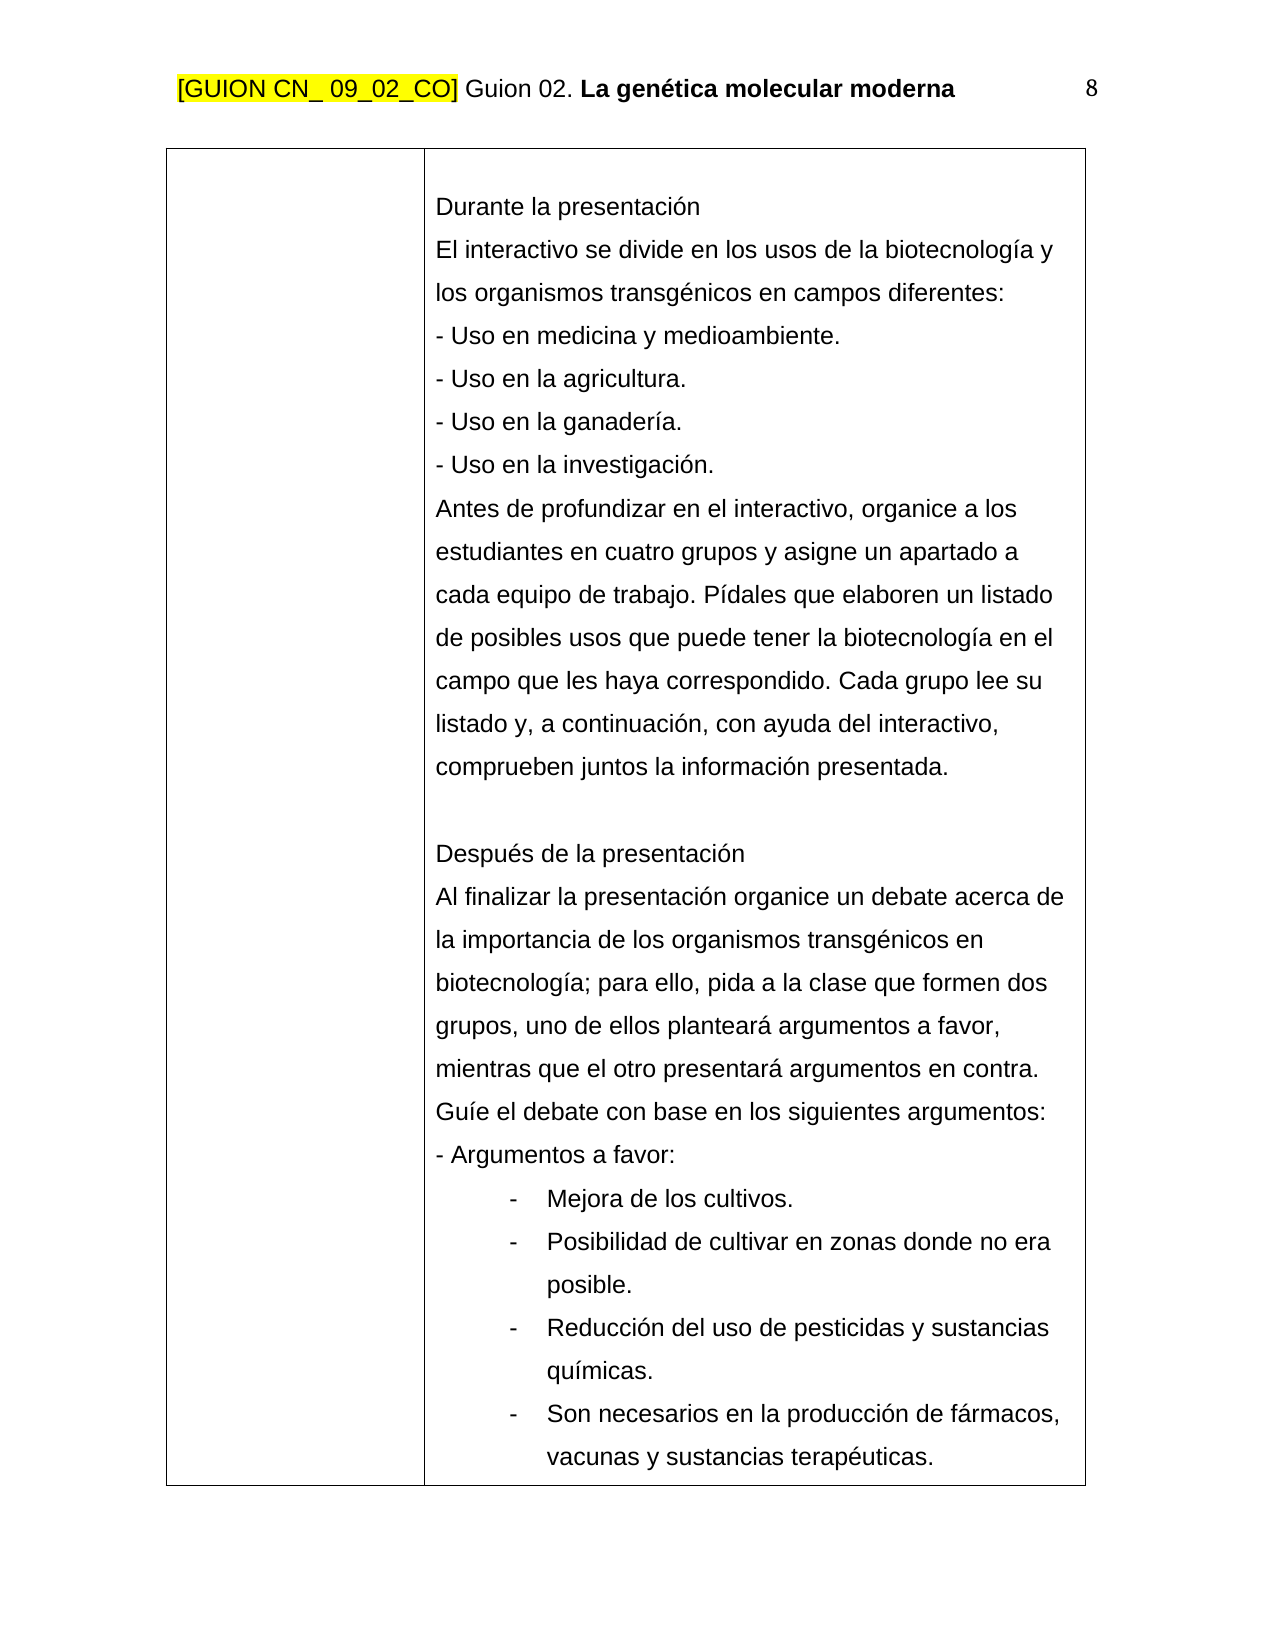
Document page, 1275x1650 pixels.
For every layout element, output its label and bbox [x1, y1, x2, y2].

table_cell [167, 149, 424, 1485]
table_cell [425, 149, 1085, 1485]
